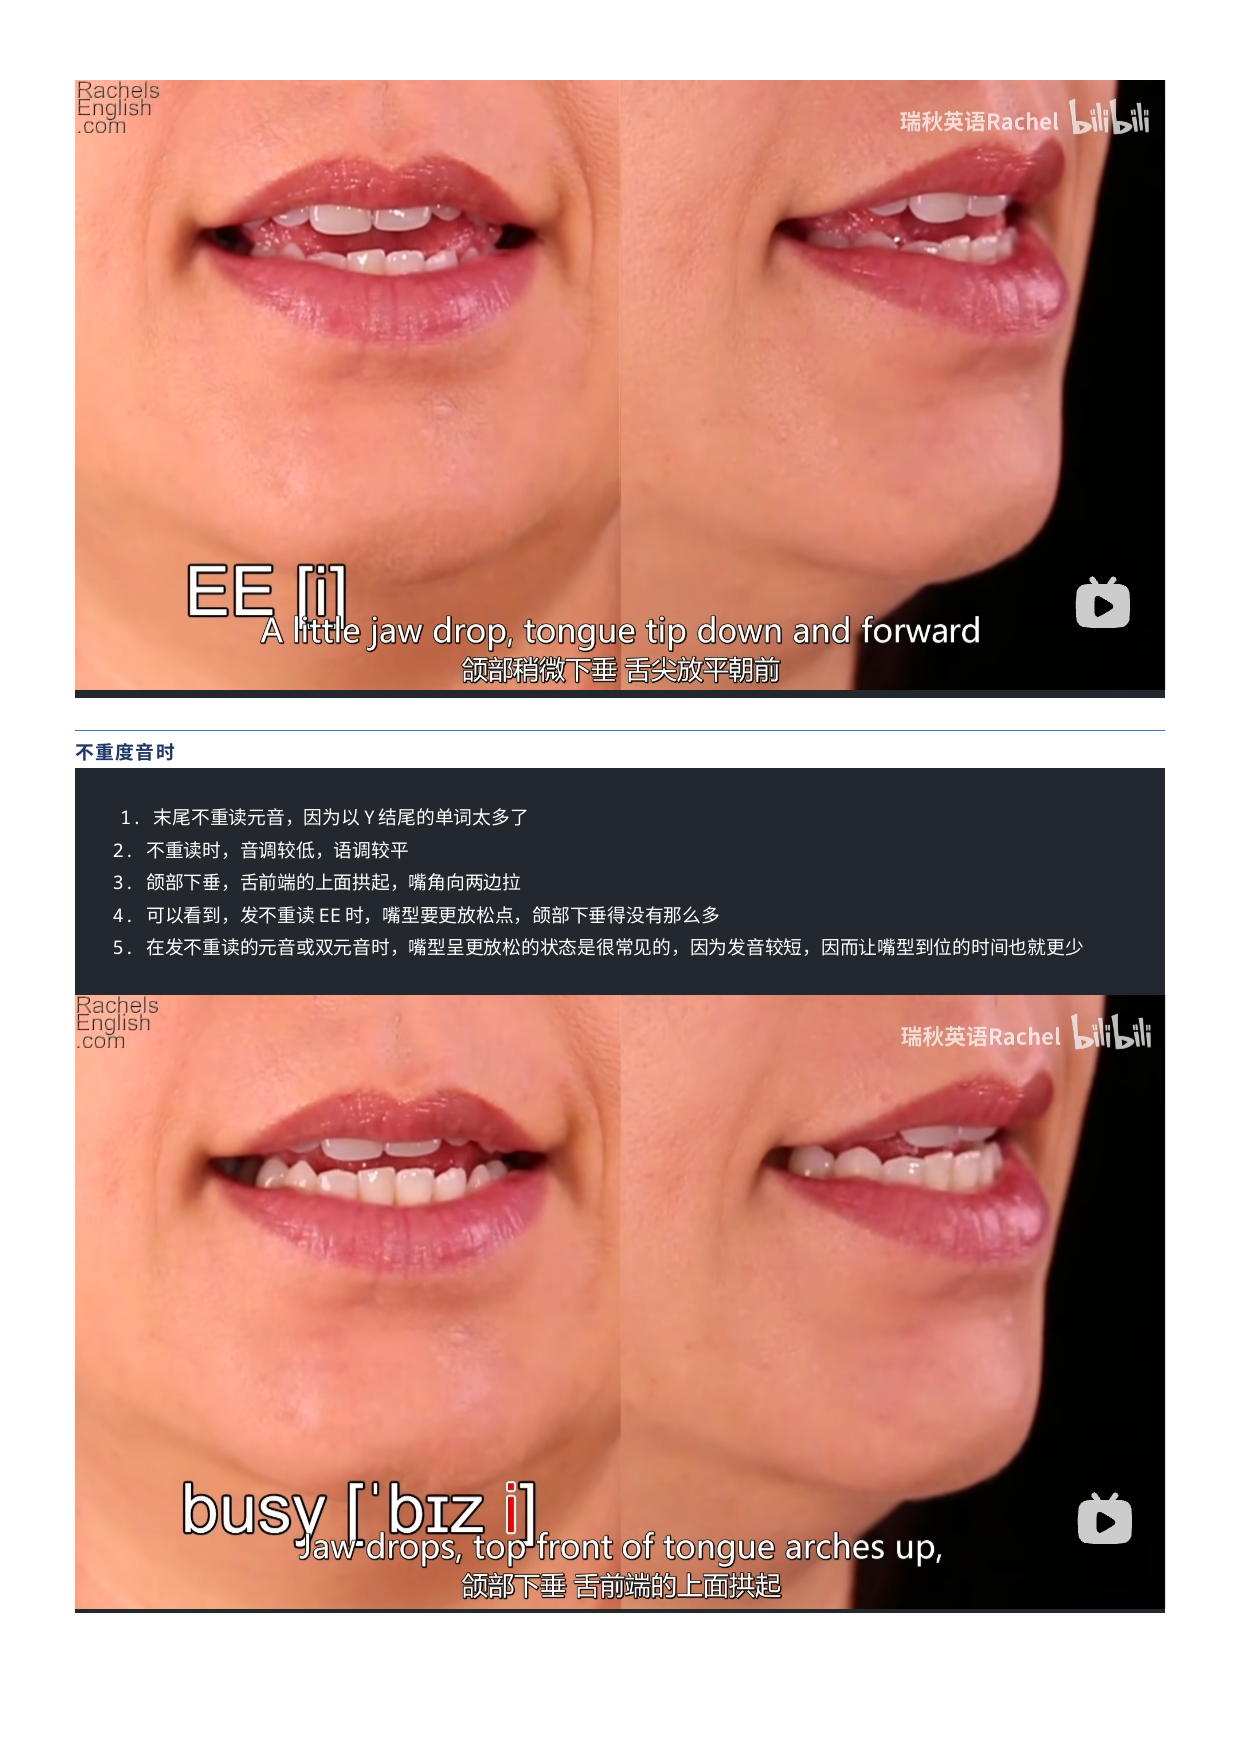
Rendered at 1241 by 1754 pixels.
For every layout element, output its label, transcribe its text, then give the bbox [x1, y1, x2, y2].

picture [75, 995, 1166, 1609]
text 1. 末尾不重读元音，因为以Y结尾的单词太多了 [75, 800, 1165, 833]
text 5. 在发不重读的元音或双元音时，嘴型呈更放松的状态是很常见的，因为发音较短，因而让嘴型到位的时间也就更少 [75, 930, 1165, 963]
text 4. 可以看到，发不重读EE时，嘴型要更放松点，颌部下垂得没有那么多 [75, 898, 1165, 930]
text 2. 不重读时，音调较低，语调较平 [75, 833, 1165, 865]
subtitle 不重度音时 [75, 731, 1165, 768]
text 3. 颌部下垂，舌前端的上面拱起，嘴角向两边拉 [75, 865, 1165, 898]
picture [75, 80, 1166, 690]
